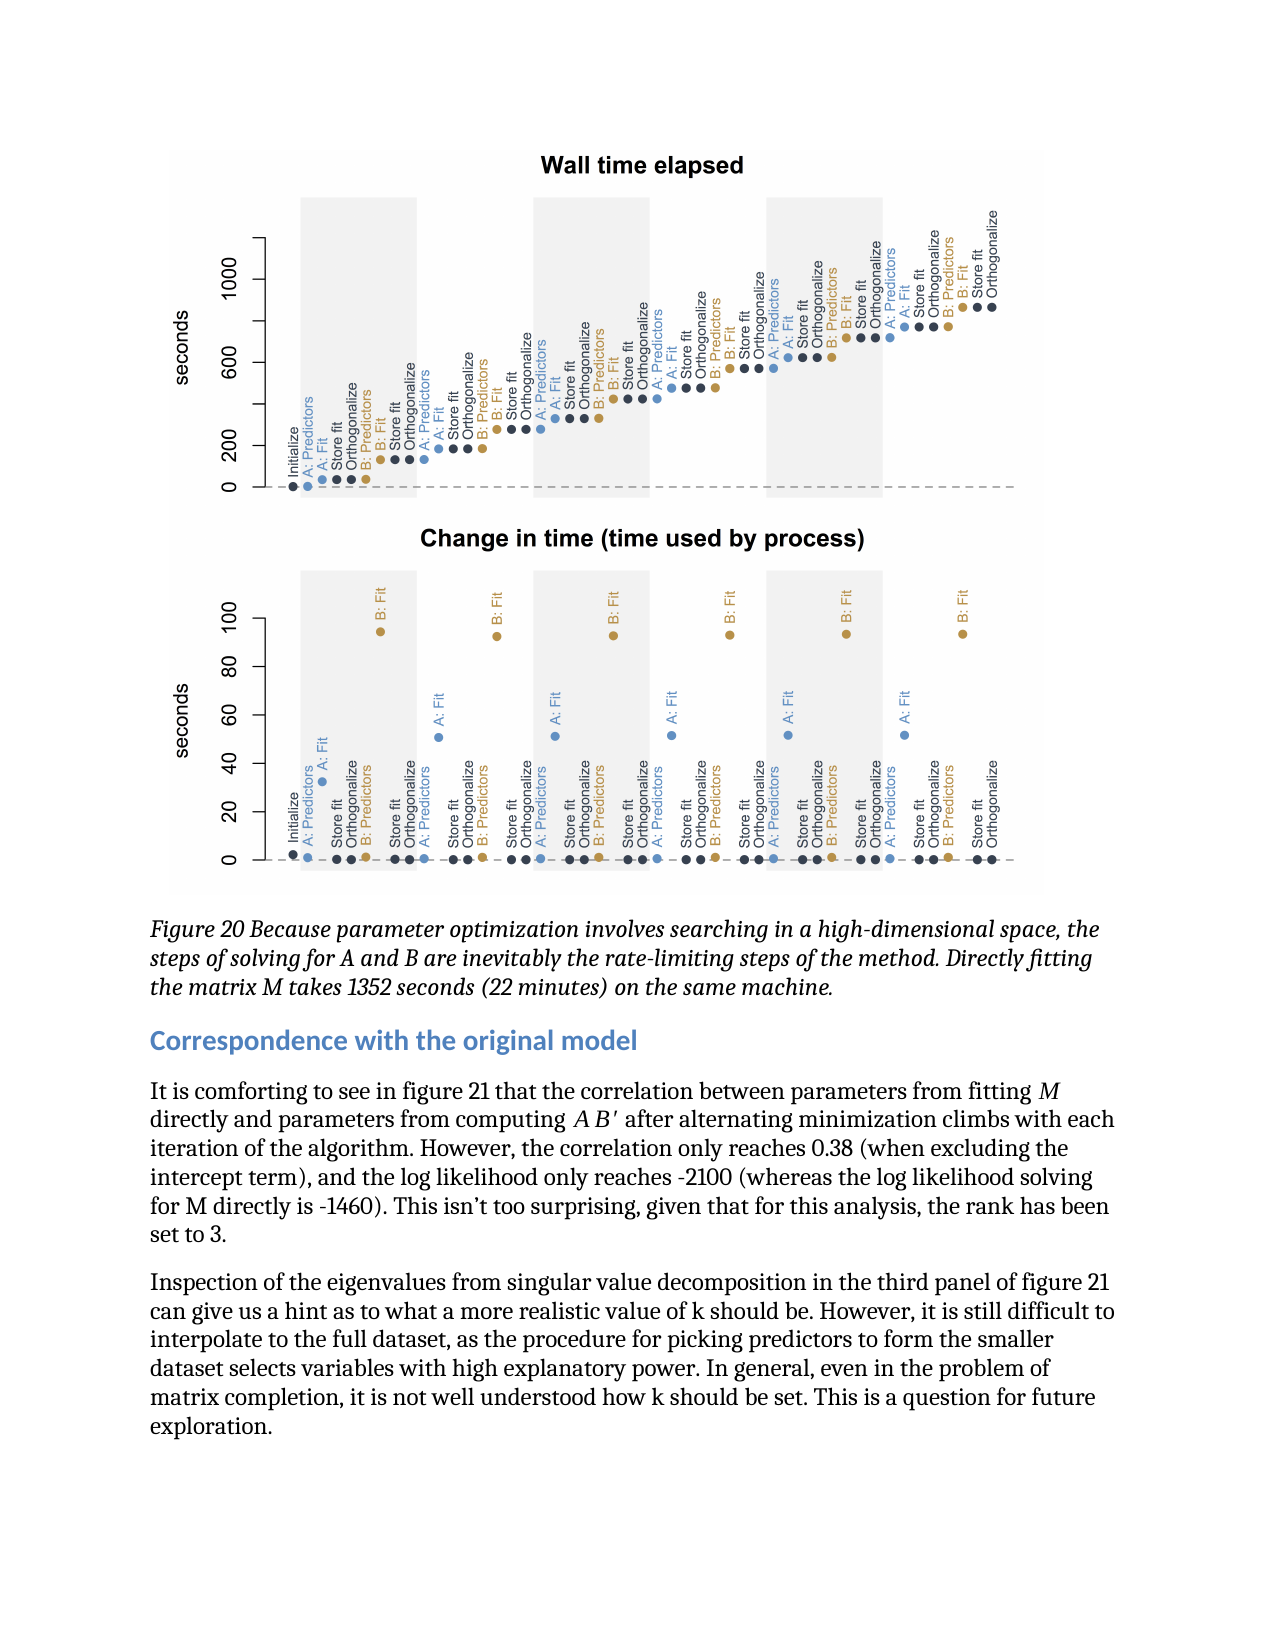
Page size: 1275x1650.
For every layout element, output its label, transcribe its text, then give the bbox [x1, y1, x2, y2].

text Inspection of the eigenvalues from singular value decomposition in the third panel of figure 21 can give us a hint as to what a more realistic value of k should be. However, it is still difficult to interpolate to the full dataset, as the procedure for picking predictors to form the smaller dataset selects variables with high explanatory power. In general, even in the problem of matrix completion, it is not well understood how k should be set. This is a question for future exploration. [150, 1268, 1125, 1440]
picture [168, 150, 1044, 895]
subtitle Correspondence with the original model [150, 1022, 1125, 1058]
text It is comforting to see in figure 21 that the correlation between parameters from fitting directly and parameters from computing after alternating minimization climbs with each iteration of the algorithm. However, the correlation only reaches 0.38 (when excluding the intercept term), and the log likelihood only reaches -2100 (whereas the log likelihood solving for M directly is -1460). This isn’t too surprising, given that for this analysis, the rank has been set to 3. [150, 1077, 1125, 1249]
text Figure 20 Because parameter optimization involves searching in a high-dimensional space, the steps of solving for A and B are inevitably the rate-limiting steps of the method. Directly fitting the matrix M takes 1352 seconds (22 minutes) on the same machine. [150, 915, 1125, 1001]
